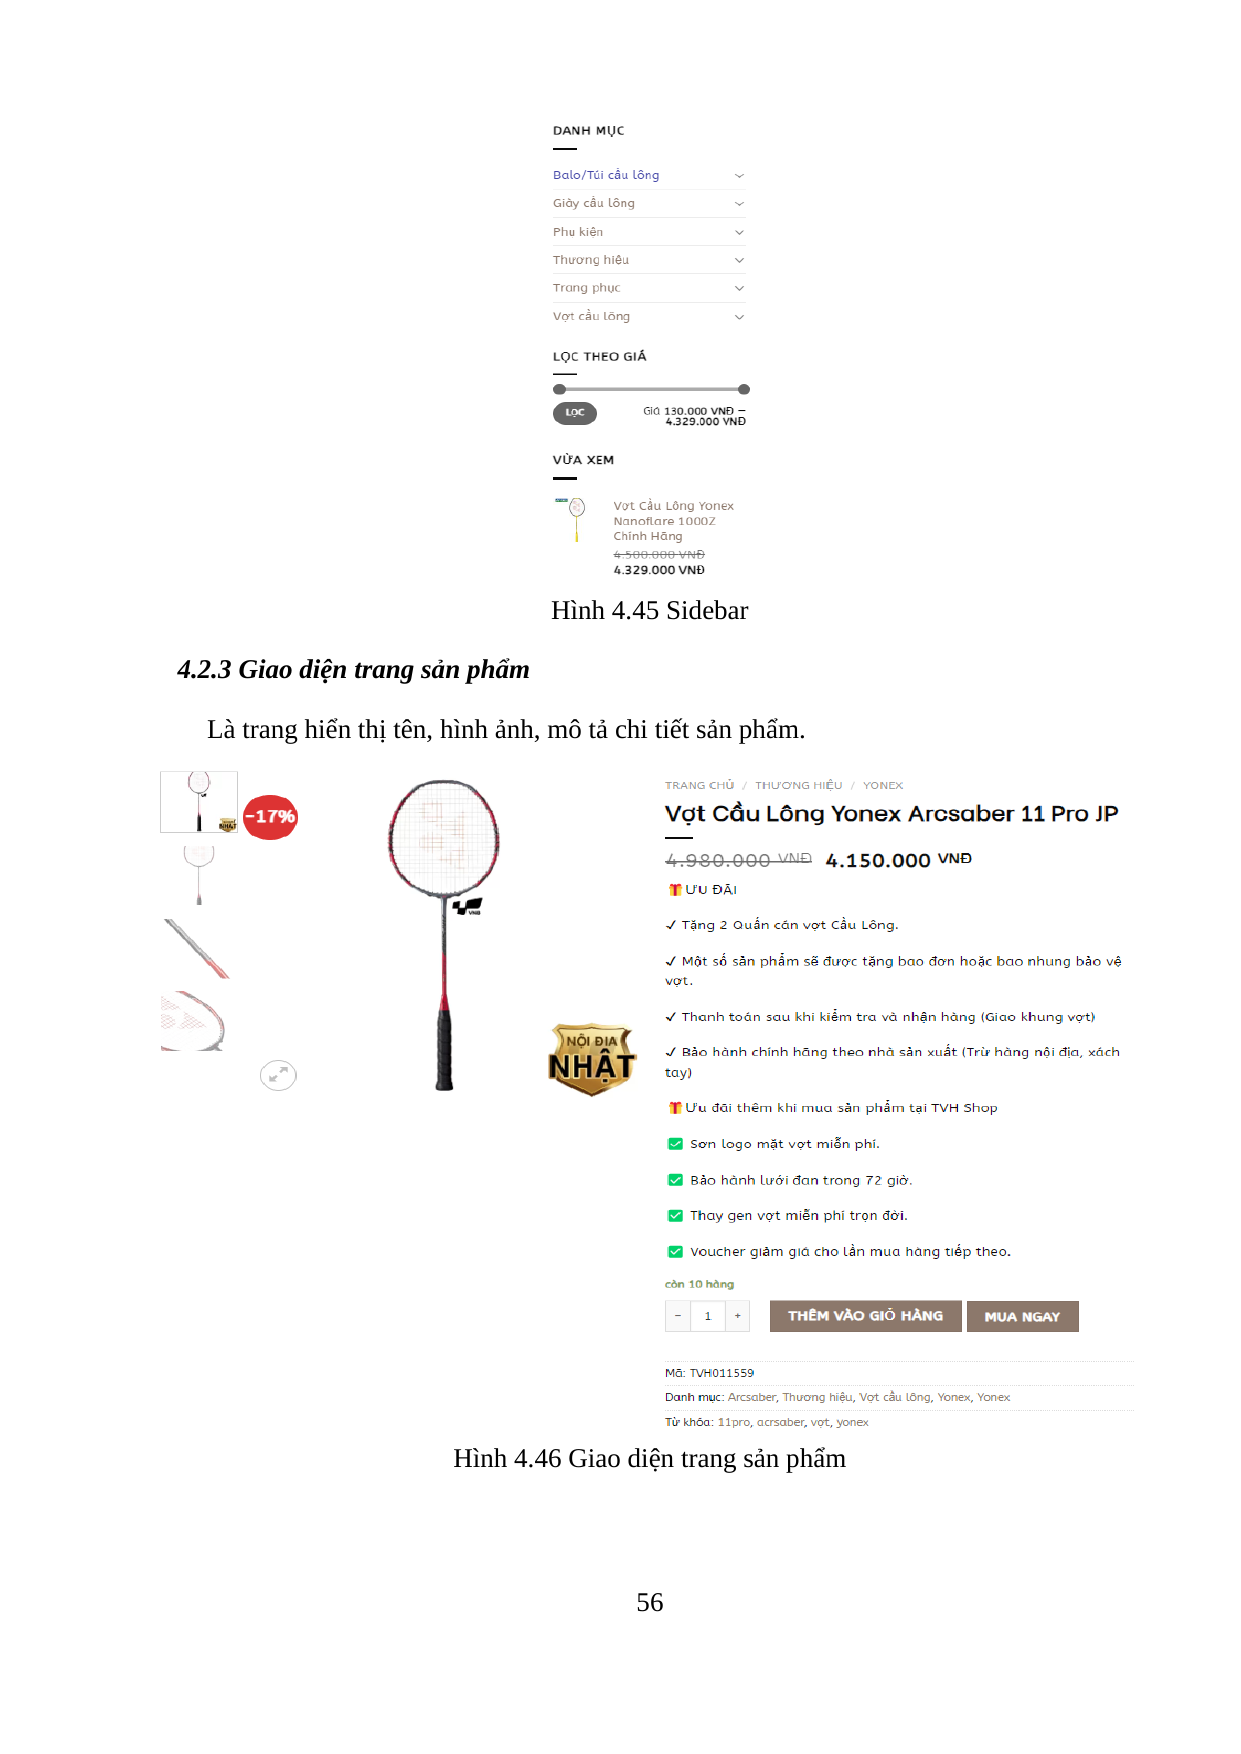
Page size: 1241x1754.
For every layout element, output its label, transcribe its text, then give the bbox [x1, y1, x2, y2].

subtitle Giao diện trang sản phẩm [177, 654, 1152, 685]
text Là trang hiển thị tên, hình ảnh, mô tả chi tiết sản phẩm. [148, 713, 1152, 744]
picture [547, 121, 752, 579]
picture [147, 759, 1137, 1442]
